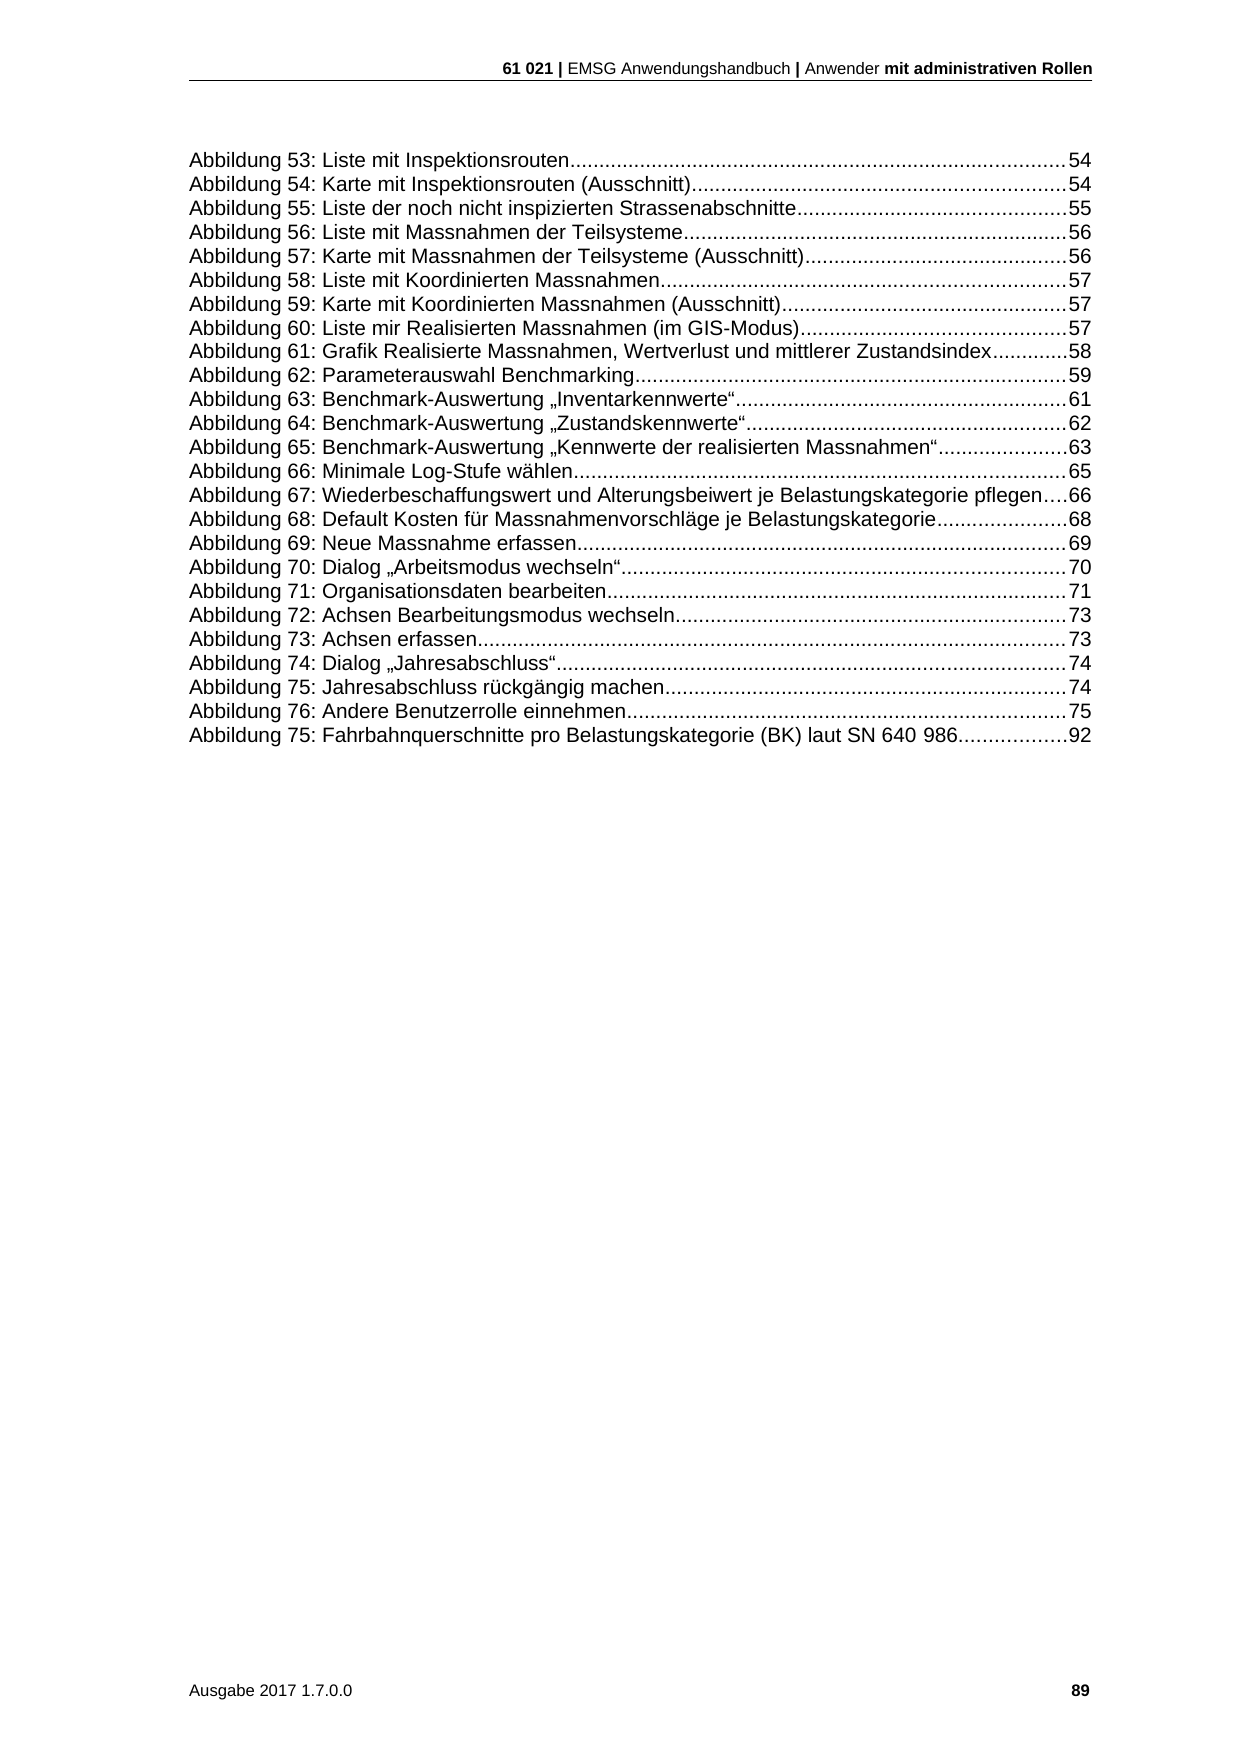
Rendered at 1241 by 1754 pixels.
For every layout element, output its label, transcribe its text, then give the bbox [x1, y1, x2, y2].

text Abbildung 57: Karte mit Massnahmen der Teilsysteme (Ausschnitt) 56 [189, 243, 1092, 267]
text Abbildung 76: Andere Benutzerrolle einnehmen 75 [189, 699, 1092, 723]
text Abbildung 65: Benchmark-Auswertung „Kennwerte der realisierten Massnahmen“ 63 [189, 435, 1092, 459]
text Abbildung 66: Minimale Log-Stufe wählen 65 [189, 459, 1092, 483]
text Abbildung 75: Jahresabschluss rückgängig machen 74 [189, 675, 1092, 699]
text Abbildung 59: Karte mit Koordinierten Massnahmen (Ausschnitt) 57 [189, 291, 1092, 315]
text Abbildung 61: Grafik Realisierte Massnahmen, Wertverlust und mittlerer Zustandsindex 58 [189, 339, 1092, 363]
text Abbildung 62: Parameterauswahl Benchmarking 59 [189, 363, 1092, 387]
text Abbildung 75: Fahrbahnquerschnitte pro Belastungskategorie (BK) laut SN 640 986 92 [189, 723, 1092, 747]
text Abbildung 63: Benchmark-Auswertung „Inventarkennwerte“ 61 [189, 387, 1092, 411]
text Abbildung 54: Karte mit Inspektionsrouten (Ausschnitt) 54 [189, 172, 1092, 196]
text Abbildung 73: Achsen erfassen 73 [189, 627, 1092, 651]
text Abbildung 60: Liste mir Realisierten Massnahmen (im GIS-Modus) 57 [189, 315, 1092, 339]
text Abbildung 58: Liste mit Koordinierten Massnahmen 57 [189, 267, 1092, 291]
text Abbildung 67: Wiederbeschaffungswert und Alterungsbeiwert je Belastungskategorie pflegen 66 [189, 483, 1092, 507]
text Abbildung 74: Dialog „Jahresabschluss“ 74 [189, 651, 1092, 675]
text Abbildung 53: Liste mit Inspektionsrouten 54 [189, 148, 1092, 172]
text Abbildung 69: Neue Massnahme erfassen 69 [189, 531, 1092, 555]
text Abbildung 56: Liste mit Massnahmen der Teilsysteme 56 [189, 219, 1092, 243]
text Abbildung 64: Benchmark-Auswertung „Zustandskennwerte“ 62 [189, 411, 1092, 435]
text Abbildung 72: Achsen Bearbeitungsmodus wechseln 73 [189, 603, 1092, 627]
text Abbildung 55: Liste der noch nicht inspizierten Strassenabschnitte 55 [189, 196, 1092, 219]
text Abbildung 68: Default Kosten für Massnahmenvorschläge je Belastungskategorie 68 [189, 507, 1092, 531]
text Abbildung 71: Organisationsdaten bearbeiten 71 [189, 579, 1092, 603]
text Abbildung 70: Dialog „Arbeitsmodus wechseln“ 70 [189, 555, 1092, 579]
